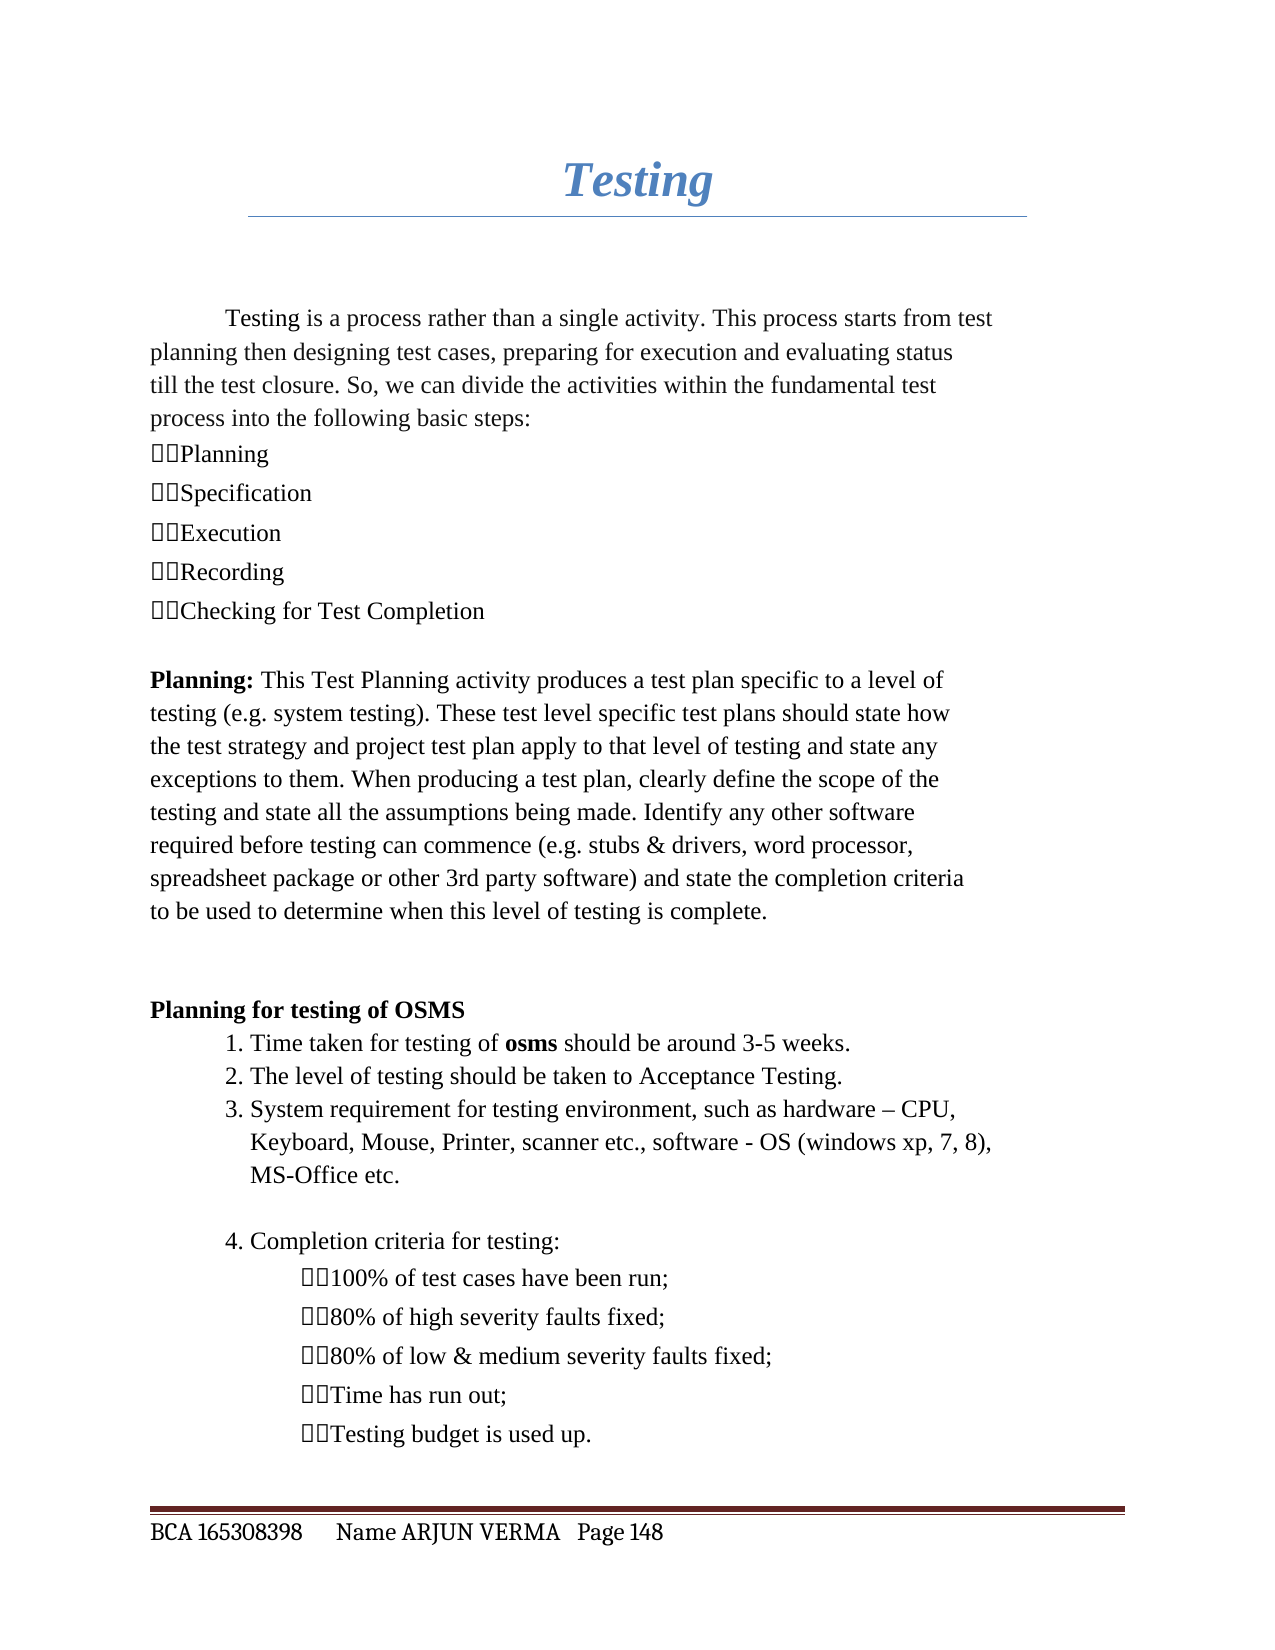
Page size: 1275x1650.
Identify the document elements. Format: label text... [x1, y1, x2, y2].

text Planning for testing of OSMS [150, 995, 1125, 1024]
text 80% of low & medium severity faults fixed; [150, 1337, 1125, 1372]
text Testing [247, 150, 1027, 217]
text 100% of test cases have been run; [150, 1259, 1125, 1293]
text Planning [150, 436, 1125, 470]
text Checking for Test Completion [150, 593, 1125, 627]
text to be used to determine when this level of testing is complete. [150, 896, 1125, 925]
text testing and state all the assumptions being made. Identify any other software [150, 797, 1125, 826]
text testing (e.g. system testing). These test level specific test plans should state how [150, 698, 1125, 727]
text Time has run out; [150, 1377, 1125, 1411]
text Keyboard, Mouse, Printer, scanner etc., software - OS (windows xp, 7, 8), [150, 1127, 1125, 1156]
text Specification [150, 475, 1125, 509]
text Execution [150, 514, 1125, 548]
text 80% of high severity faults fixed; [150, 1298, 1125, 1332]
text 1. Time taken for testing of osms should be around 3-5 weeks. [150, 1028, 1125, 1057]
text MS-Office etc. [150, 1160, 1125, 1189]
text exceptions to them. When producing a test plan, clearly define the scope of the [150, 764, 1125, 793]
text Planning: This Test Planning activity produces a test plan specific to a level of [150, 665, 1125, 693]
text Testing budget is used up. [150, 1416, 1125, 1450]
text process into the following basic steps: [150, 403, 1125, 432]
text 4. Completion criteria for testing: [150, 1226, 1125, 1255]
text the test strategy and project test plan apply to that level of testing and state any [150, 731, 1125, 759]
text Recording [150, 553, 1125, 587]
text required before testing can commence (e.g. stubs & drivers, word processor, [150, 830, 1125, 859]
text spreadsheet package or other 3rd party software) and state the completion criteria [150, 863, 1125, 892]
text planning then designing test cases, preparing for execution and evaluating status [150, 337, 1125, 366]
text 2. The level of testing should be taken to Acceptance Testing. [150, 1061, 1125, 1090]
text till the test closure. So, we can divide the activities within the fundamental test [150, 370, 1125, 399]
text Testing is a process rather than a single activity. This process starts from test [150, 303, 1125, 332]
text 3. System requirement for testing environment, such as hardware – CPU, [150, 1094, 1125, 1123]
